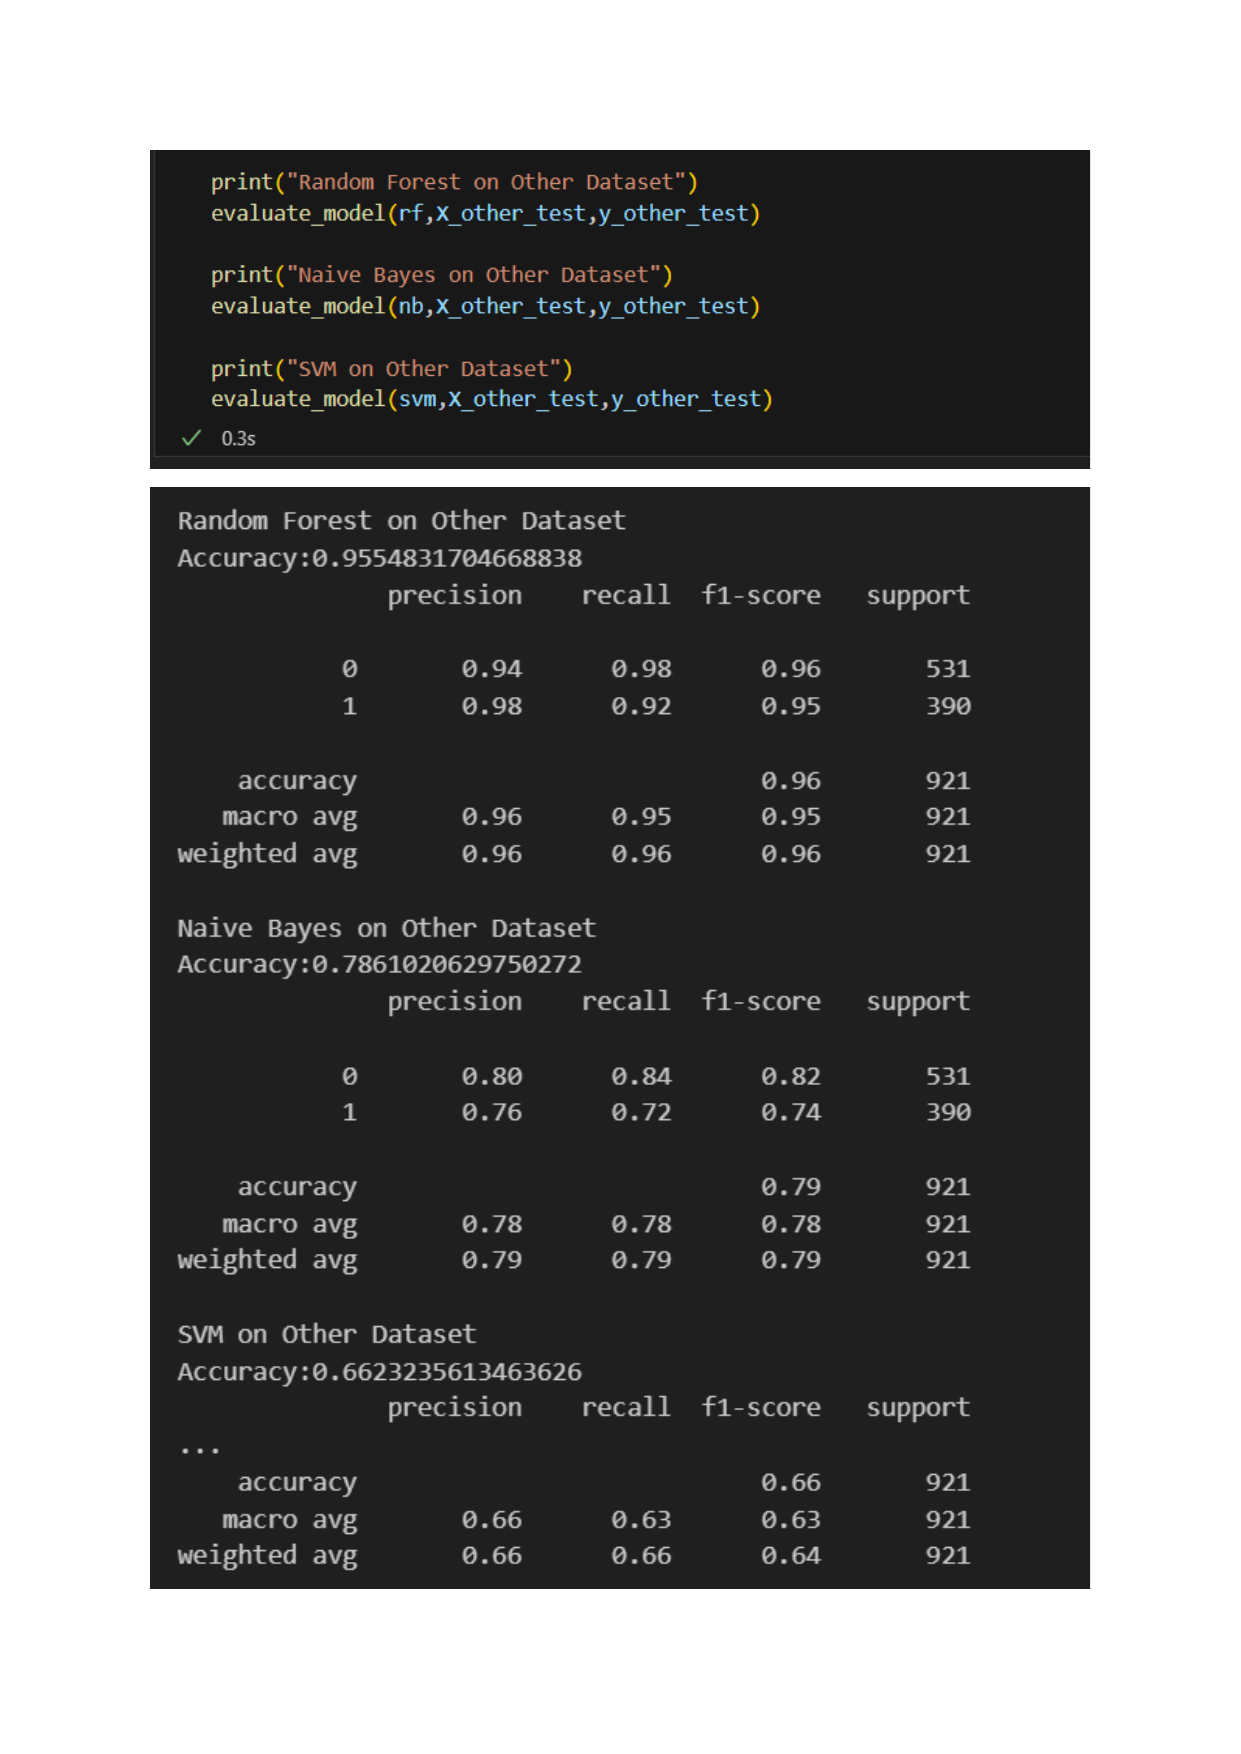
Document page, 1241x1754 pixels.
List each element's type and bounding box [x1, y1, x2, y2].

picture [150, 150, 1091, 469]
picture [150, 487, 1091, 1589]
